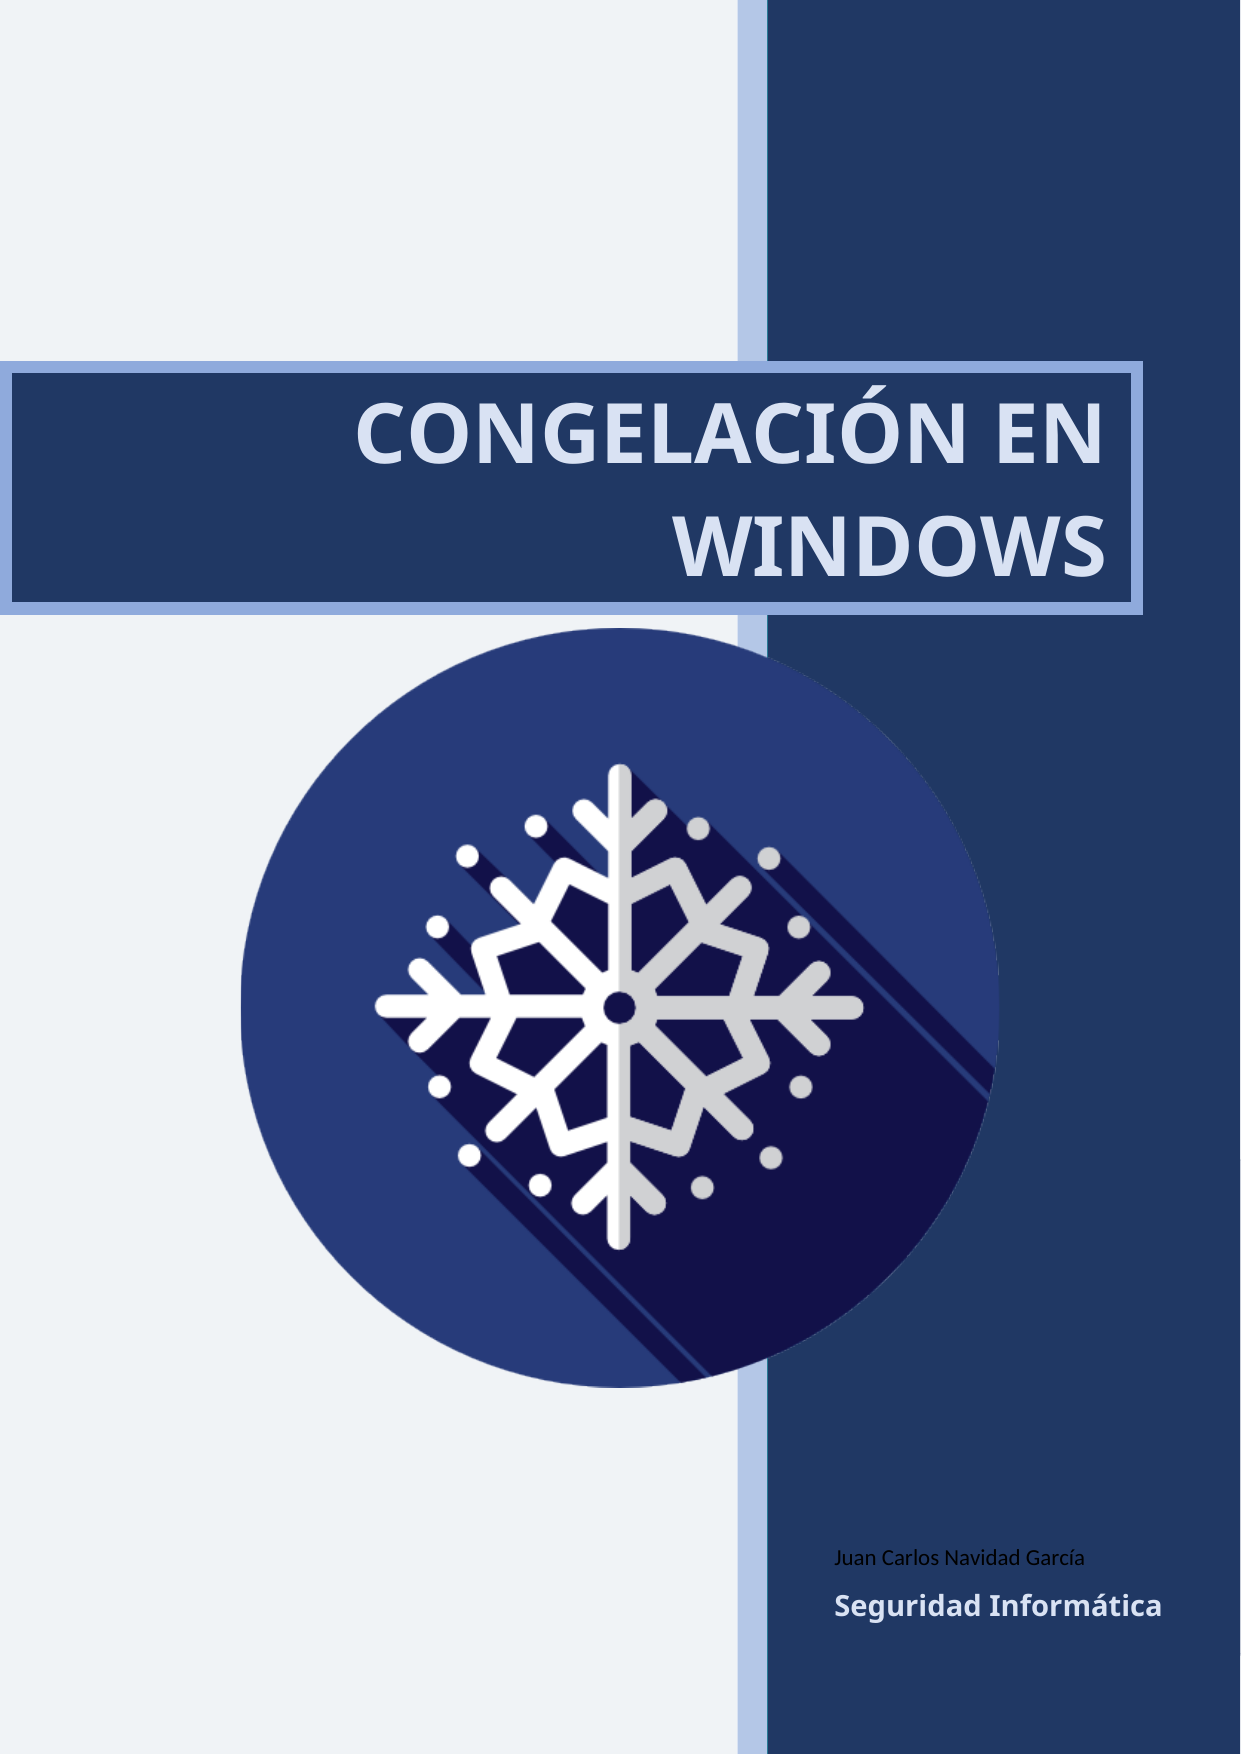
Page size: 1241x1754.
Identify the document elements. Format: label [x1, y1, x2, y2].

picture [240, 628, 1000, 1388]
